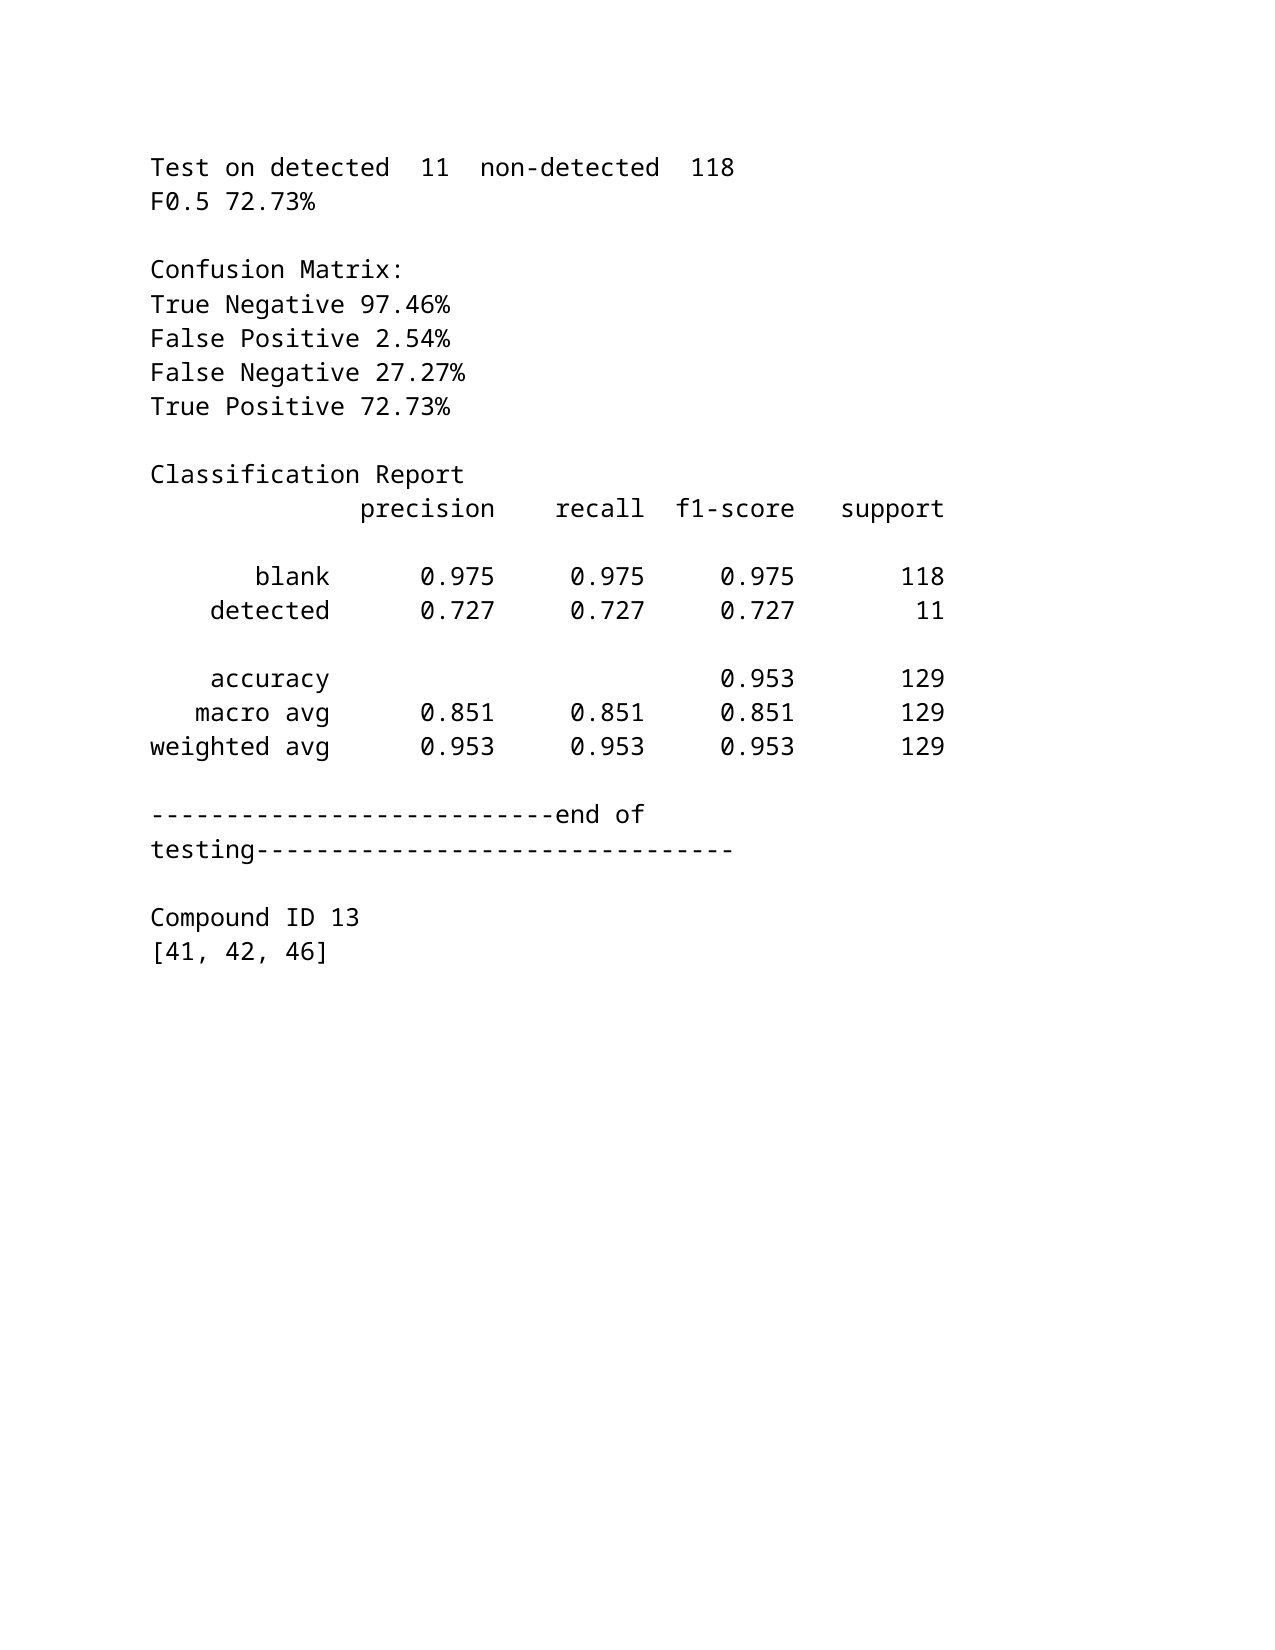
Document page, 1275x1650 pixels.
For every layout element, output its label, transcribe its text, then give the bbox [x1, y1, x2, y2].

text Test on detected 11 non-detected 118 F0.5 72.73% Confusion Matrix: True Negative 97.46% False Positive 2.54% False Negative 27.27% True Positive 72.73% Classification Report precision recall f1-score support blank 0.975 0.975 0.975 118 detected 0.727 0.727 0.727 11 accuracy 0.953 129 macro avg 0.851 0.851 0.851 129 weighted avg 0.953 0.953 0.953 129 ---------------------------end of testing-------------------------------- Compound ID 13 [41, 42, 46] [150, 150, 1125, 1002]
